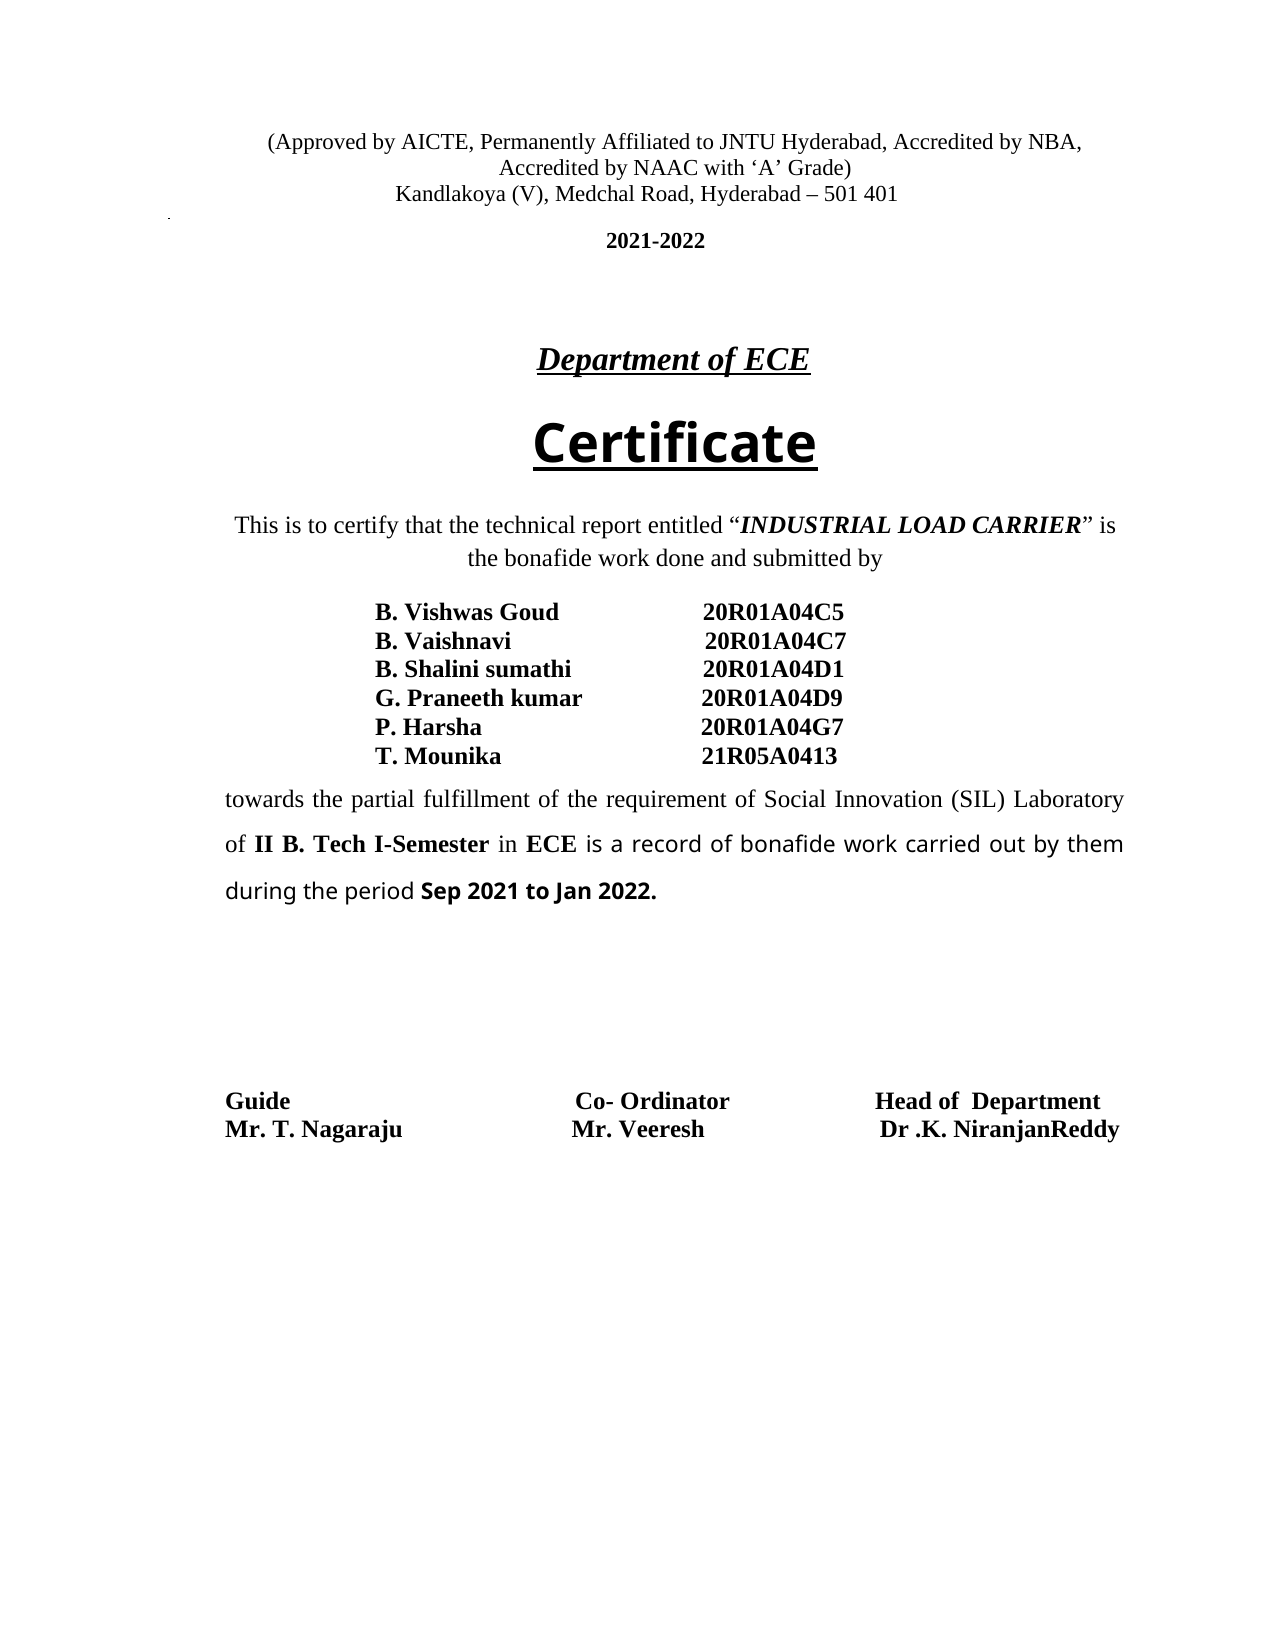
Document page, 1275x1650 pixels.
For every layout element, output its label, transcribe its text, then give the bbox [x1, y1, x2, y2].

text Certificate [225, 404, 1125, 478]
text This is to certify that the technical report entitled “INDUSTRIAL LOAD CARRIER” is the bonafide work done and submitted by [225, 510, 1125, 572]
text B. Vaishnavi 20R01A04C7 [375, 626, 1125, 654]
text Kandlakoya (V), Medchal Road, Hyderabad – 501 401 [169, 180, 1125, 207]
text Mr. T. Nagaraju Mr. Veeresh Dr .K. NiranjanReddy [225, 1114, 1125, 1143]
text B. Vishwas Goud 20R01A04C5 [375, 597, 1125, 626]
text 2021-2022 [169, 228, 1125, 254]
text T. Mounika 21R05A0413 [300, 741, 1125, 769]
text P. Harsha 20R01A04G7 [375, 712, 1125, 741]
text Department of ECE [225, 340, 1125, 378]
text (Approved by AICTE, Permanently Affiliated to JNTU Hyderabad, Accredited by NBA, Accredited by NAAC with ‘A’ Grade) [225, 128, 1125, 180]
text G. Praneeth kumar 20R01A04D9 [375, 683, 1125, 712]
text B. Shalini sumathi 20R01A04D1 [375, 654, 1125, 683]
text Guide Co- Ordinator Head of Department [225, 1086, 1125, 1114]
text towards the partial fulfillment of the requirement of Social Innovation (SIL) Laboratory of II B. Tech I-Semester in ECE is a record of bonafide work carried out by them during the period Sep 2021 to Jan 2022. [225, 784, 1125, 906]
